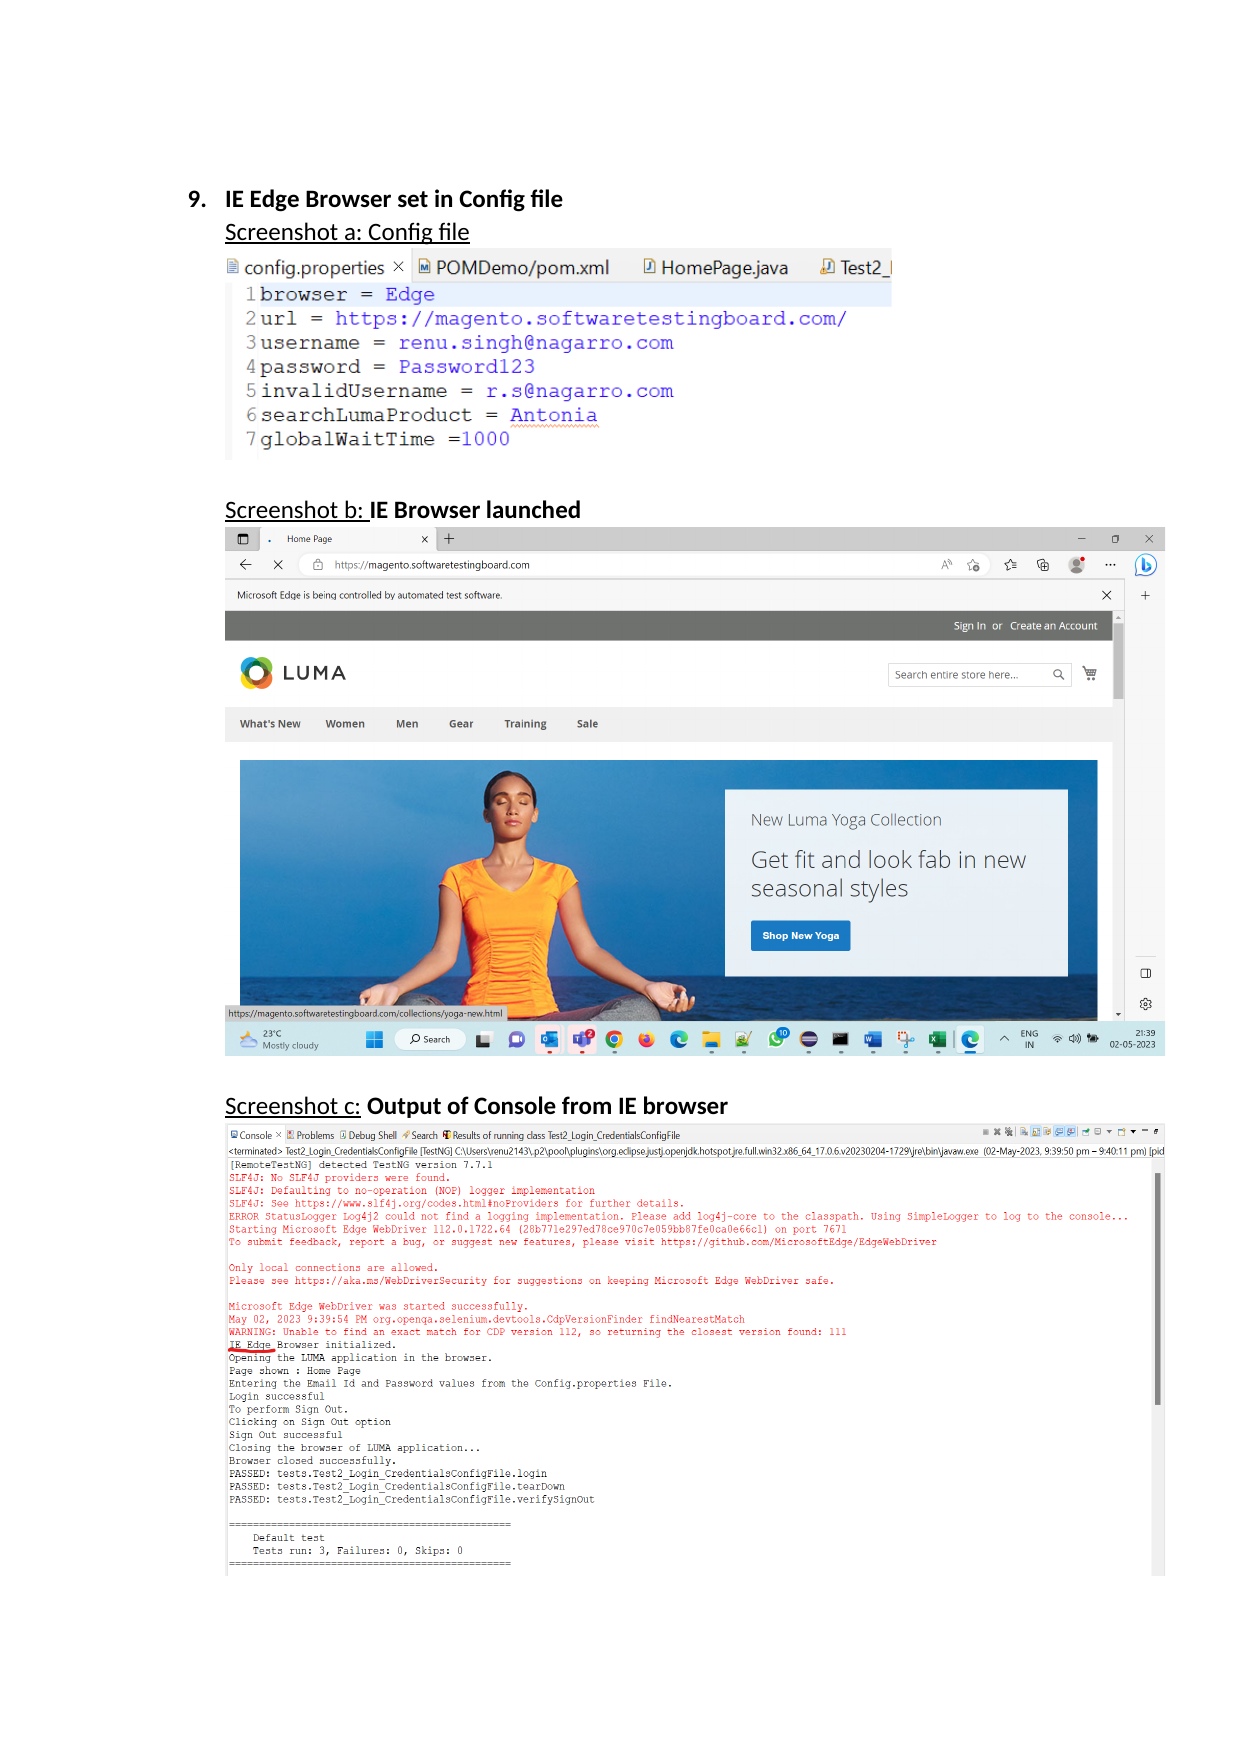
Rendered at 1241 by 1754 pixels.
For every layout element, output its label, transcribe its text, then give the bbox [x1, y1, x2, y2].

list Screenshot b: IE Browser launched [225, 494, 1090, 525]
picture [225, 527, 1166, 1056]
picture [225, 248, 892, 460]
picture [225, 1123, 1166, 1576]
list Screenshot a: Config file [225, 216, 1090, 246]
list IE Edge Browser set in Config file [187, 183, 1090, 213]
list Screenshot c: Output of Console from IE browser [225, 1090, 1090, 1121]
